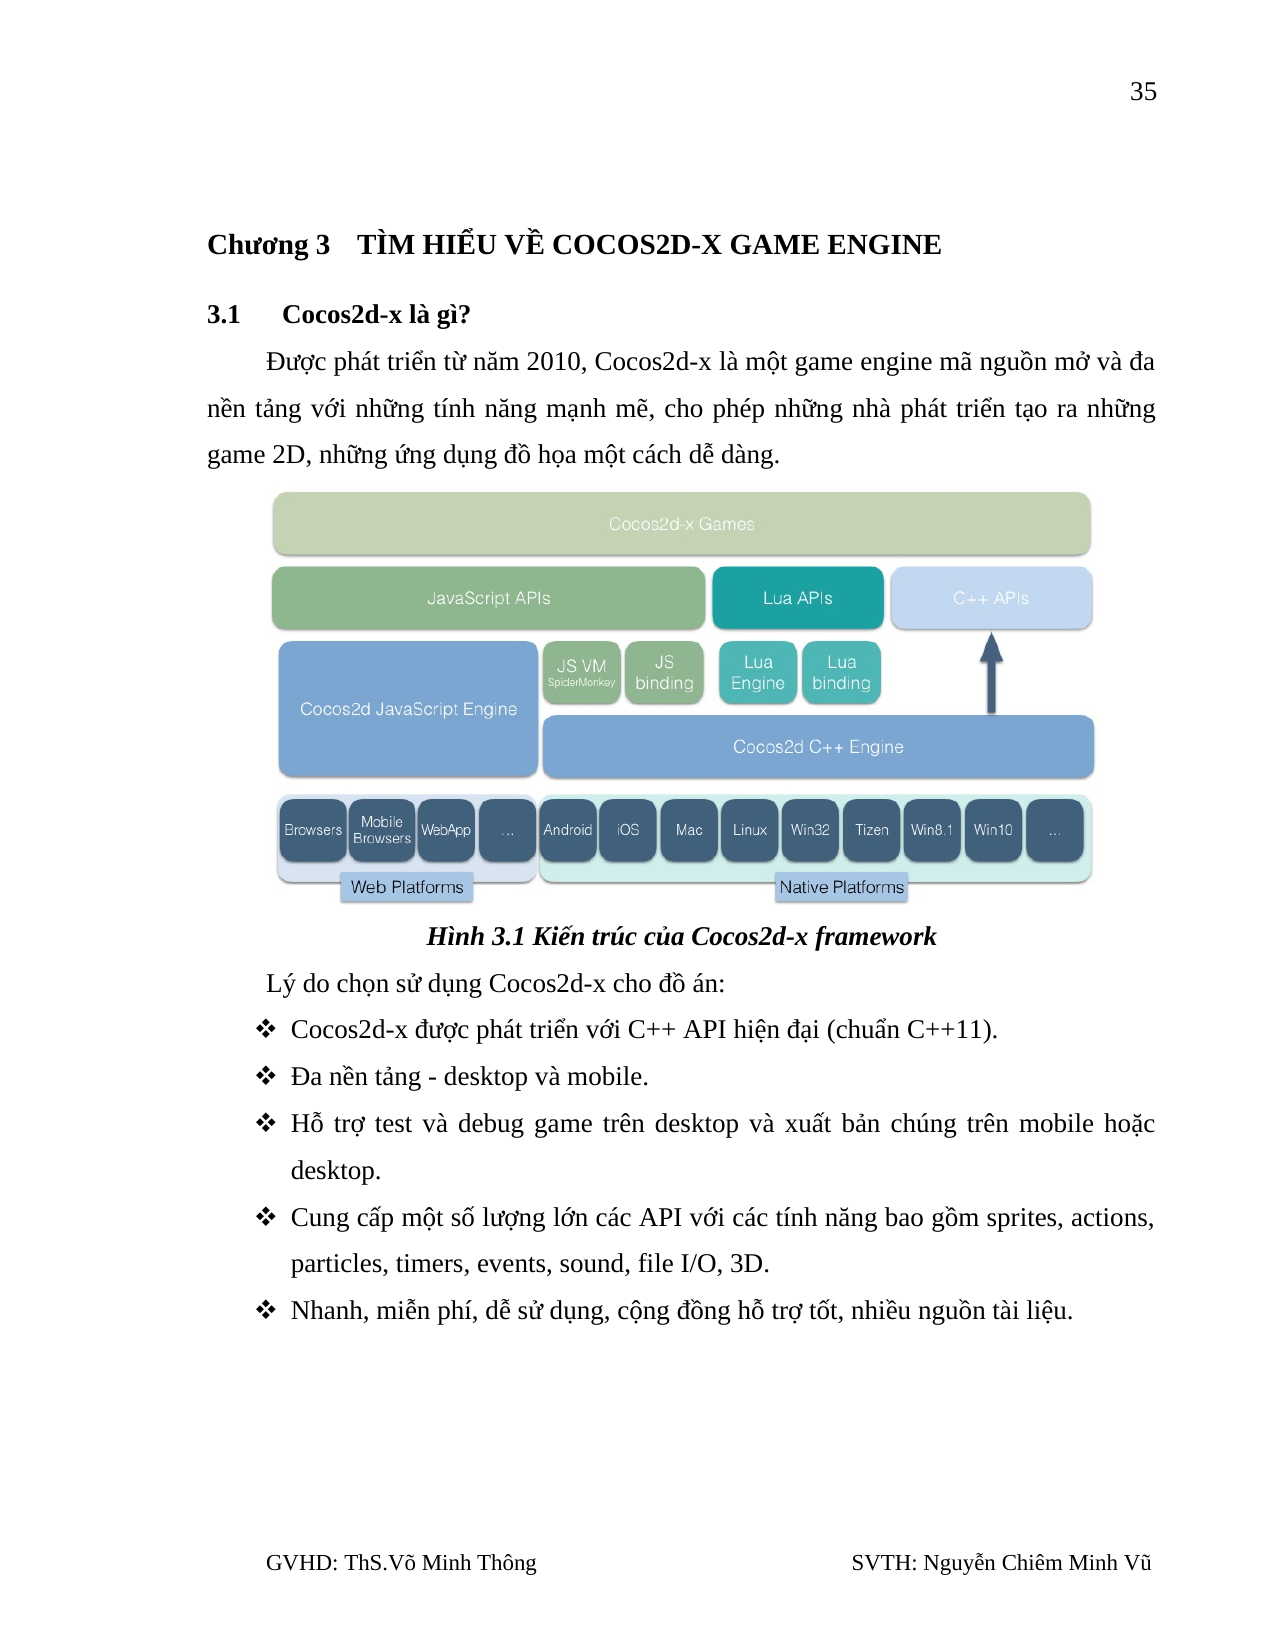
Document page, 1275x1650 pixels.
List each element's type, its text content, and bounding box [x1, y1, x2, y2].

subtitle Hình 3.1 Kiến trúc của Cocos2d-x framework [207, 920, 1157, 951]
text Cocos2d-x được phát triển với C++ API hiện đại (chuẩn C++11). [253, 1013, 1157, 1045]
text Đa nền tảng - desktop và mobile. [253, 1060, 1157, 1092]
subtitle Cocos2d-x là gì? [207, 298, 1157, 329]
text Hỗ trợ test và debug game trên desktop và xuất bản chúng trên mobile hoặc desktop. [253, 1107, 1157, 1185]
text Được phát triển từ năm 2010, Cocos2d-x là một game engine mã nguồn mở và đa nền tảng với những tính năng mạnh mẽ, cho phép những nhà phát triển tạo ra những game 2D, những ứng dụng đồ họa một cách dễ dàng. [207, 345, 1157, 469]
text Nhanh, miễn phí, dễ sử dụng, cộng đồng hỗ trợ tốt, nhiều nguồn tài liệu. [253, 1294, 1157, 1325]
text Cung cấp một số lượng lớn các API với các tính năng bao gồm sprites, actions, particles, timers, events, sound, file I/O, 3D. [253, 1201, 1157, 1279]
text Lý do chọn sử dụng Cocos2d-x cho đồ án: [207, 967, 1157, 998]
picture [265, 485, 1107, 905]
subtitle TÌM HIỂU VỀ COCOS2D-X GAME ENGINE [207, 227, 1157, 261]
